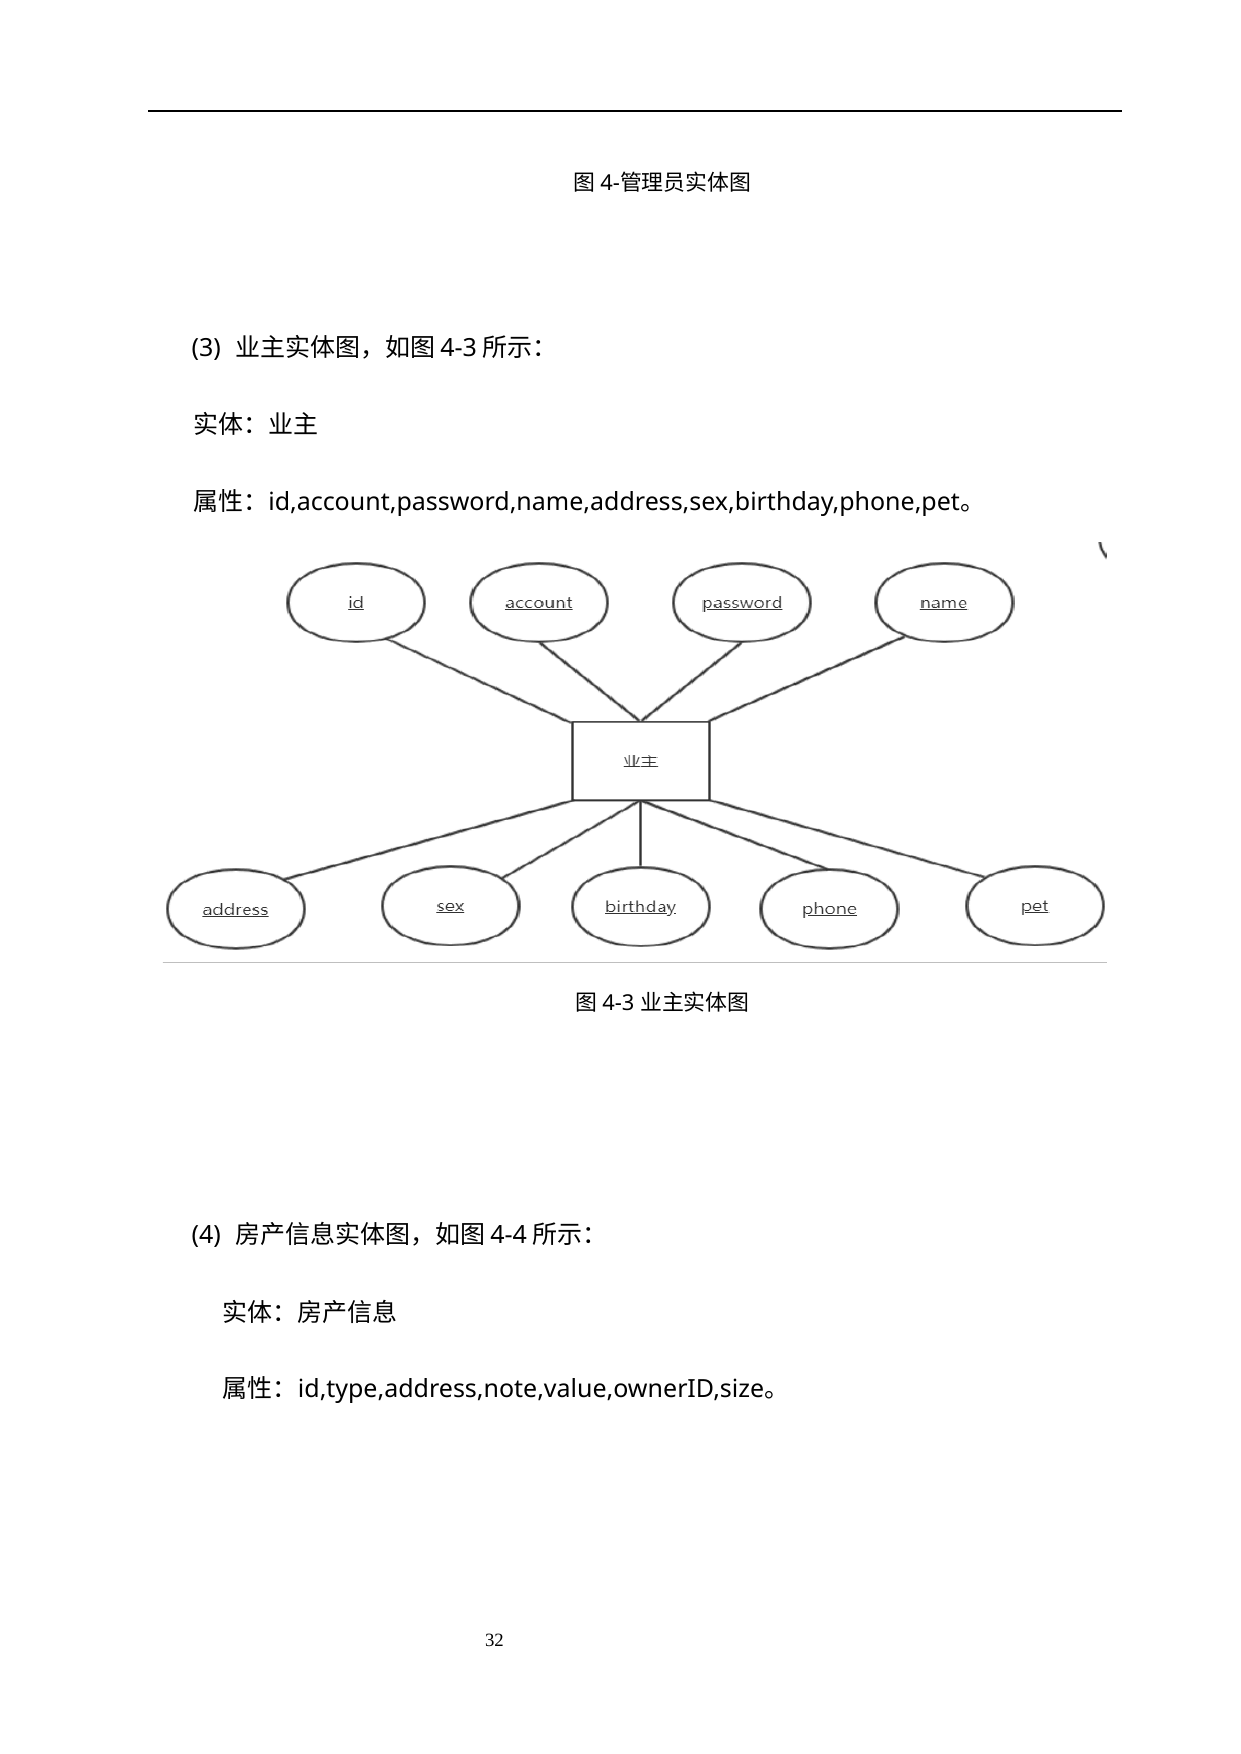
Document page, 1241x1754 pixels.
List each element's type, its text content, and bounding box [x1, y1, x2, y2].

text 实体：业主 [148, 388, 1122, 456]
text 图 4-管理员实体图 [148, 164, 1122, 198]
text 图 4-3 业主实体图 [148, 984, 1122, 1018]
list 房产信息实体图，如图4-4所示： [148, 1199, 1122, 1267]
text 实体：房产信息 [148, 1276, 1122, 1344]
list 业主实体图，如图4-3所示： [148, 311, 1122, 379]
text 属性：id,type,address,note,value,ownerID,size。 [148, 1353, 1122, 1421]
text 属性：id,account,password,name,address,sex,birthday,phone,pet。 [148, 465, 1122, 533]
picture [162, 542, 1107, 963]
